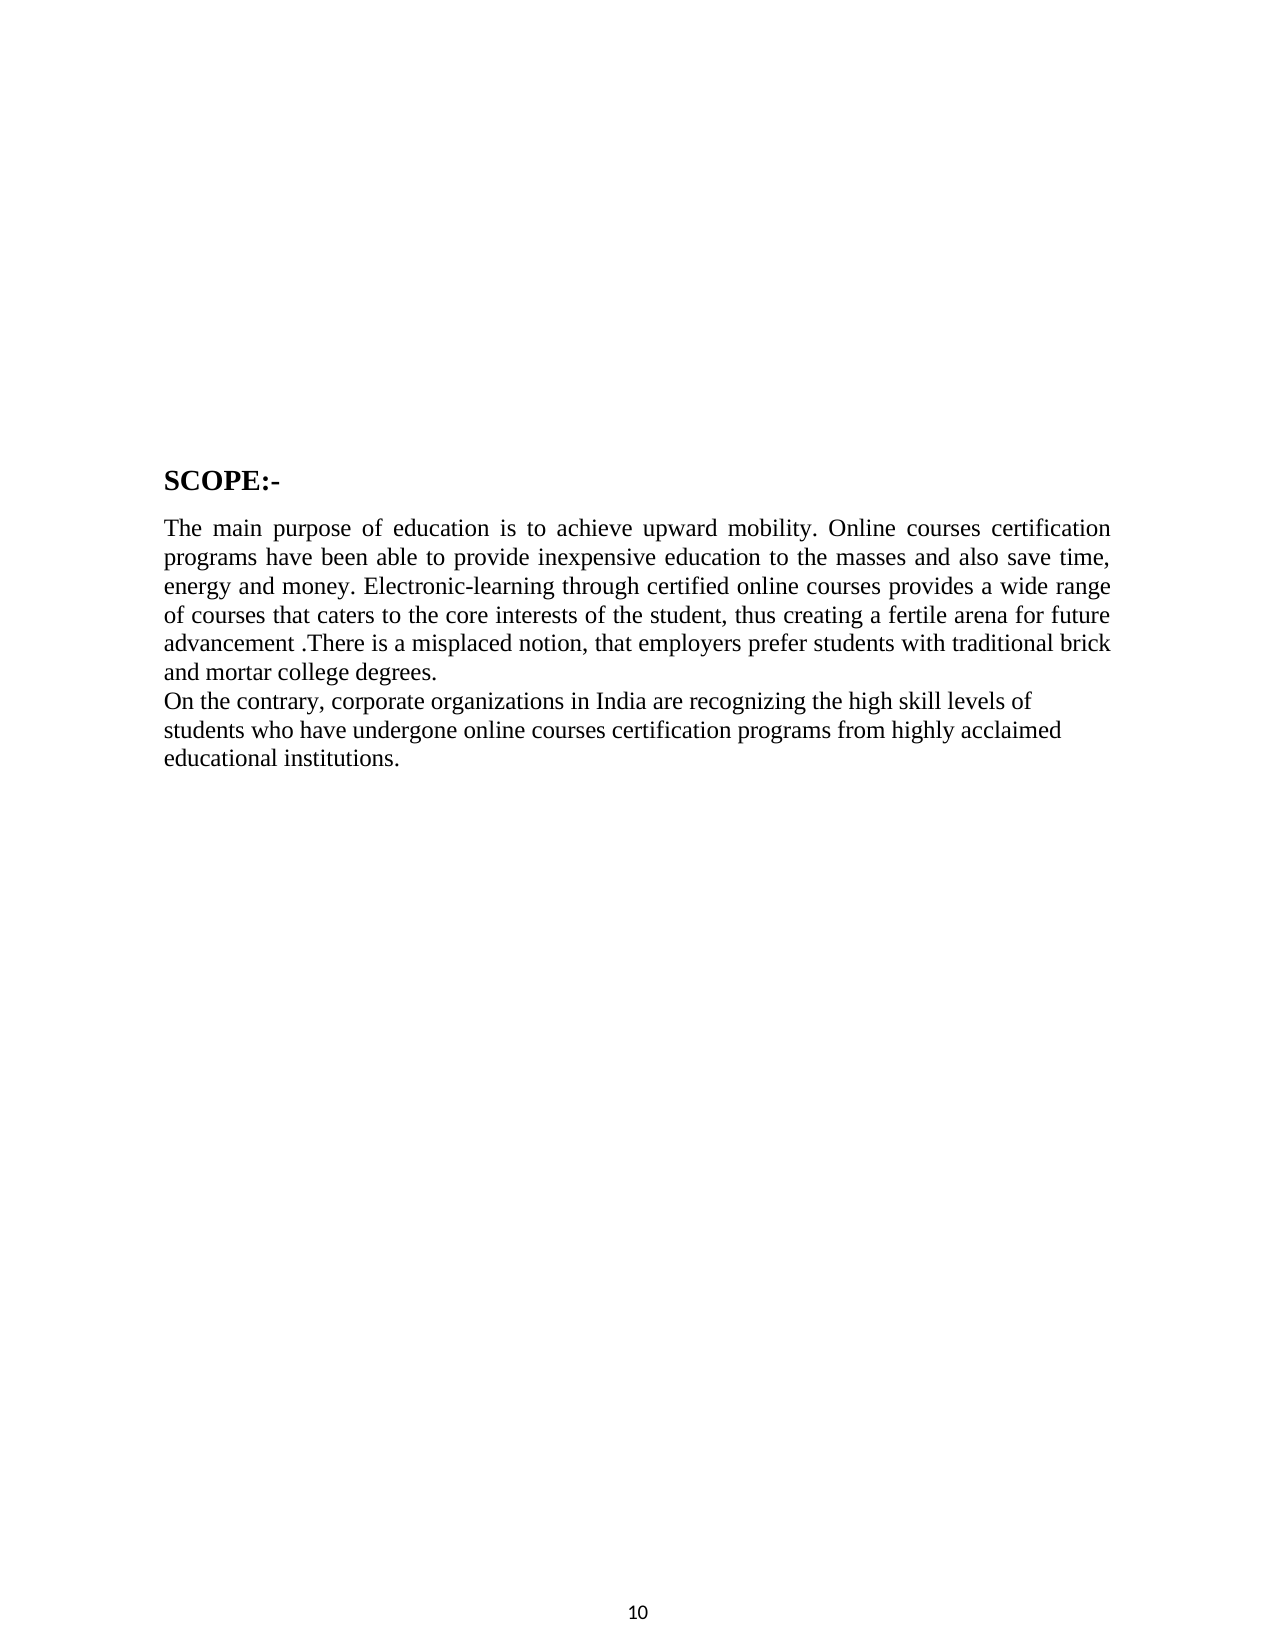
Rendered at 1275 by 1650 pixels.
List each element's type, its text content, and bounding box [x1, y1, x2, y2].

text On the contrary, corporate organizations in India are recognizing the high skill levels of students who have undergone online courses certification programs from highly acclaimed educational institutions. [163, 686, 1111, 772]
text SCOPE:- [163, 463, 1111, 497]
text The main purpose of education is to achieve upward mobility. Online courses certification programs have been able to provide inexpensive education to the masses and also save time, energy and money. Electronic-learning through certified online courses provides a wide range of courses that caters to the core interests of the student, thus creating a fertile arena for future advancement .There is a misplaced notion, that employers prefer students with traditional brick and mortar college degrees. [163, 513, 1111, 686]
